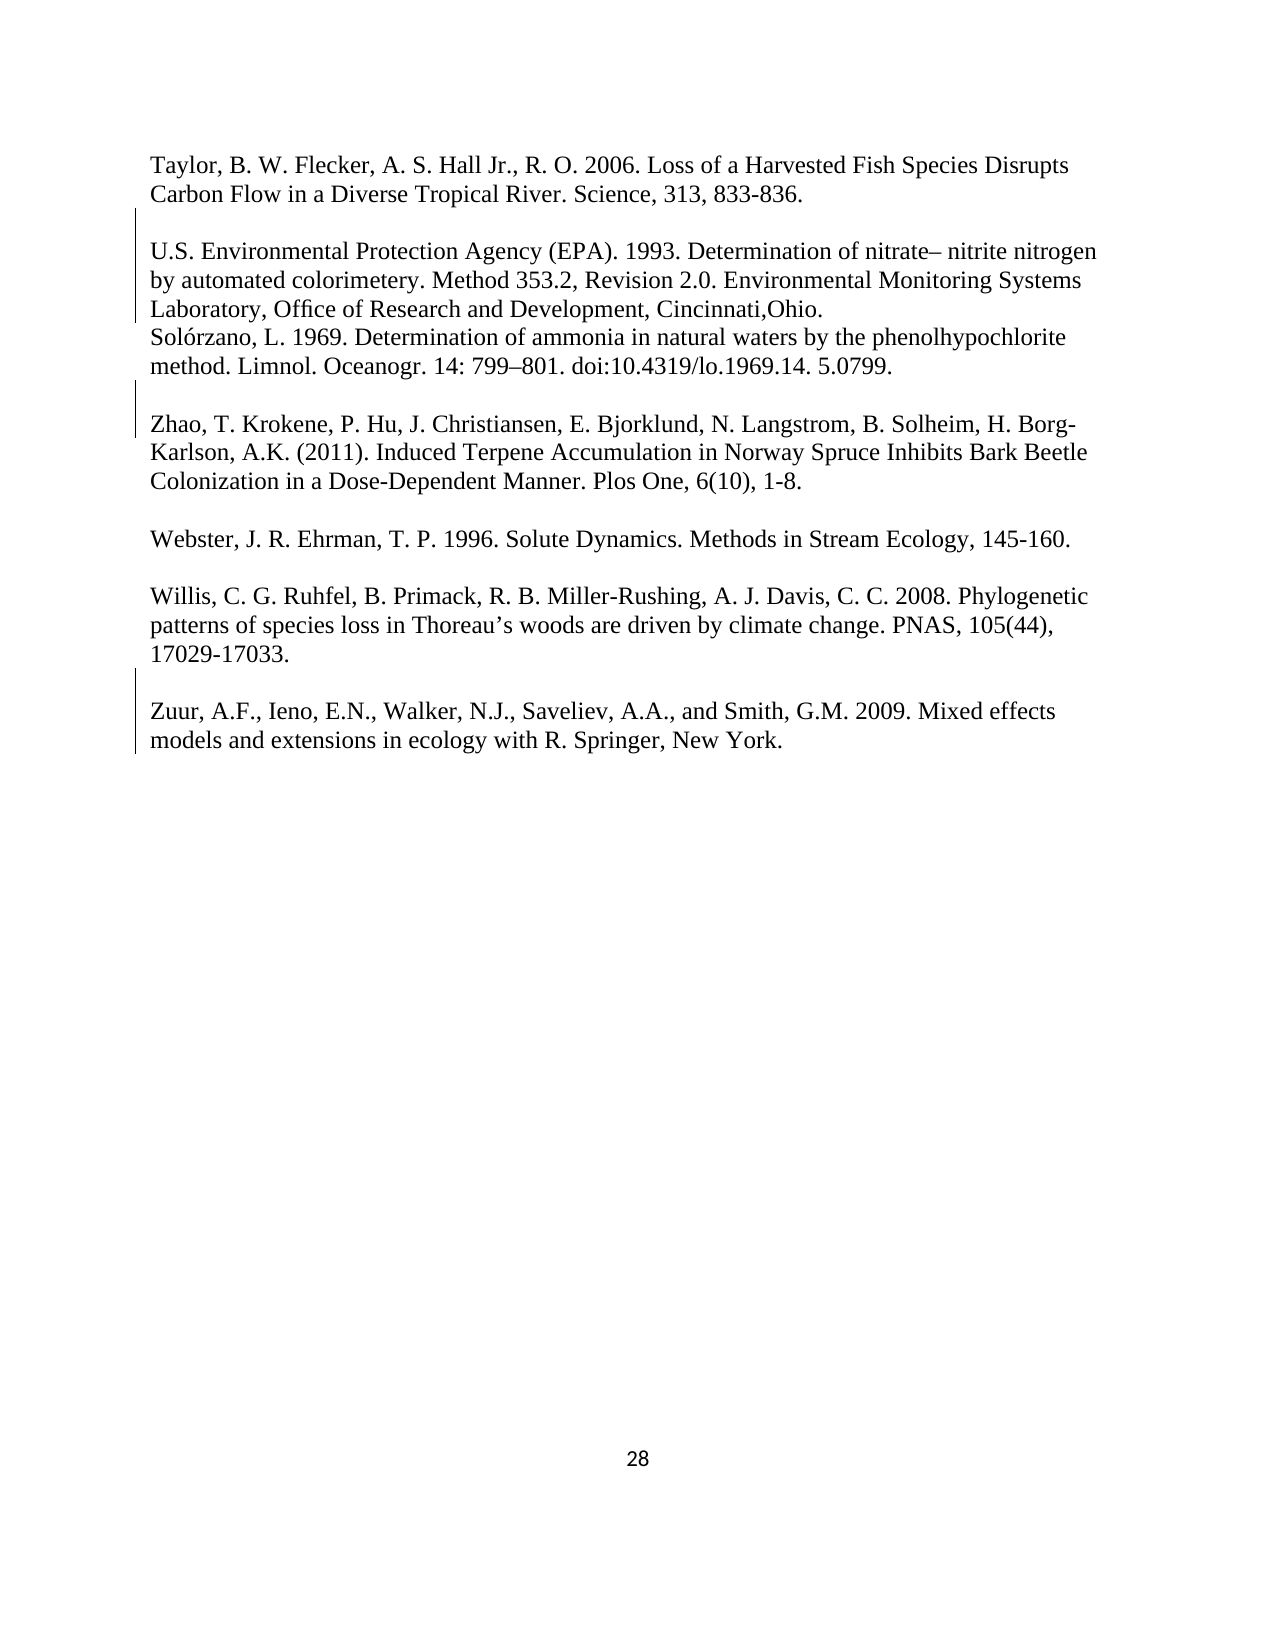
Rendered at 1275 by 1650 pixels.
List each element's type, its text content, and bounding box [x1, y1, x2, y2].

text Taylor, B. W. Flecker, A. S. Hall Jr., R. O. 2006. Loss of a Harvested Fish Species Disrupts Carbon Flow in a Diverse Tropical River. Science, 313, 833-836. [150, 150, 1125, 207]
text Willis, C. G. Ruhfel, B. Primack, R. B. Miller-Rushing, A. J. Davis, C. C. 2008. Phylogenetic patterns of species loss in Thoreau’s woods are driven by climate change. PNAS, 105(44), 17029-17033. [150, 581, 1125, 667]
text Zhao, T. Krokene, P. Hu, J. Christiansen, E. Bjorklund, N. Langstrom, B. Solheim, H. Borg-Karlson, A.K. (2011). Induced Terpene Accumulation in Norway Spruce Inhibits Bark Beetle Colonization in a Dose-Dependent Manner. Plos One, 6(10), 1-8. [150, 409, 1125, 495]
text Solórzano, L. 1969. Determination of ammonia in natural waters by the phenolhypochlorite method. Limnol. Oceanogr. 14: 799–801. doi:10.4319/lo.1969.14. 5.0799. [150, 322, 1125, 380]
text Zuur, A.F., Ieno, E.N., Walker, N.J., Saveliev, A.A., and Smith, G.M. 2009. Mixed effects models and extensions in ecology with R. Springer, New York. [150, 696, 1125, 754]
text U.S. Environmental Protection Agency (EPA). 1993. Determination of nitrate– nitrite nitrogen by automated colorimetery. Method 353.2, Revision 2.0. Environmental Monitoring Systems Laboratory, Ofﬁce of Research and Development, Cincinnati,Ohio. [150, 236, 1125, 322]
text Webster, J. R. Ehrman, T. P. 1996. Solute Dynamics. Methods in Stream Ecology, 145-160. [150, 524, 1125, 552]
